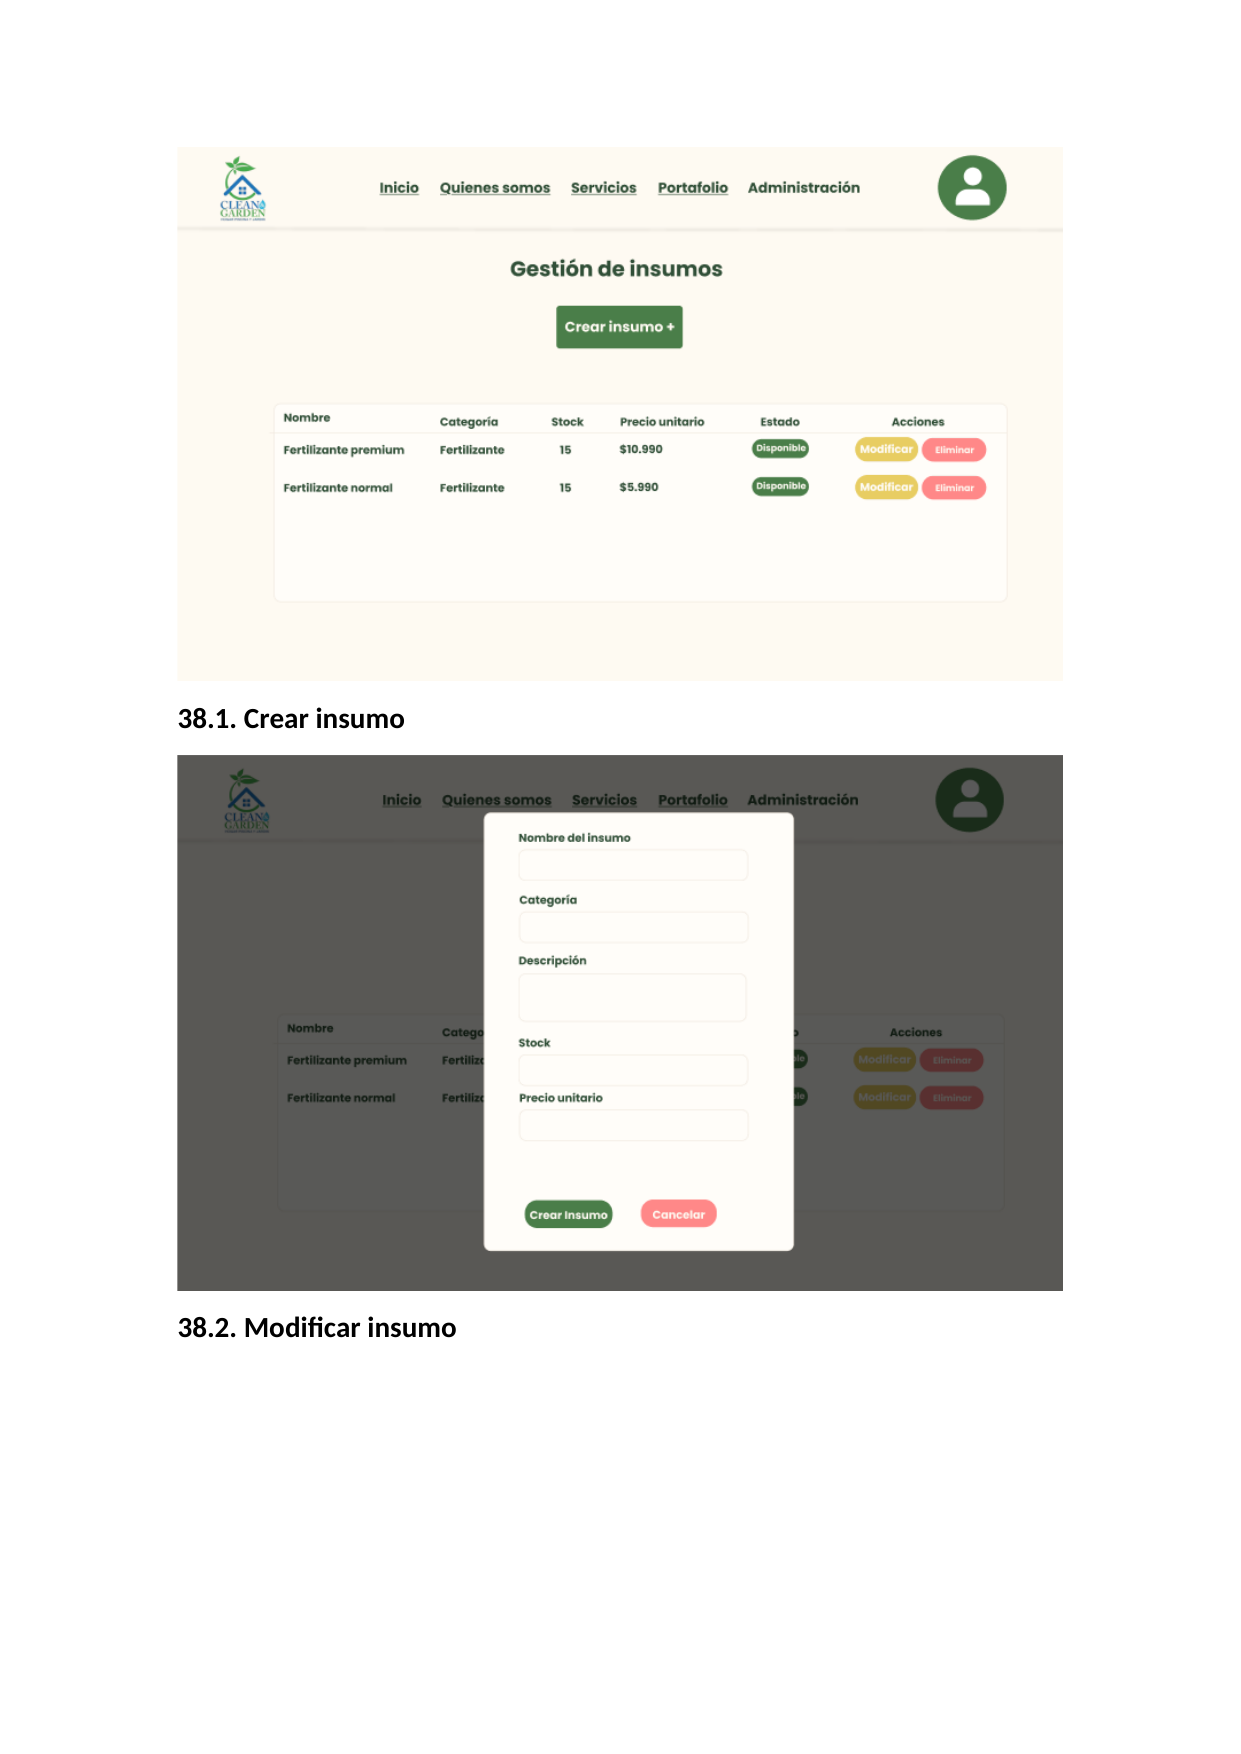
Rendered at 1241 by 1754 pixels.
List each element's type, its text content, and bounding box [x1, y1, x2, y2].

text 38.1. Crear insumo [177, 700, 1063, 735]
picture [177, 755, 1063, 1291]
picture [177, 147, 1063, 681]
text 38.2. Modificar insumo [177, 1309, 1063, 1345]
